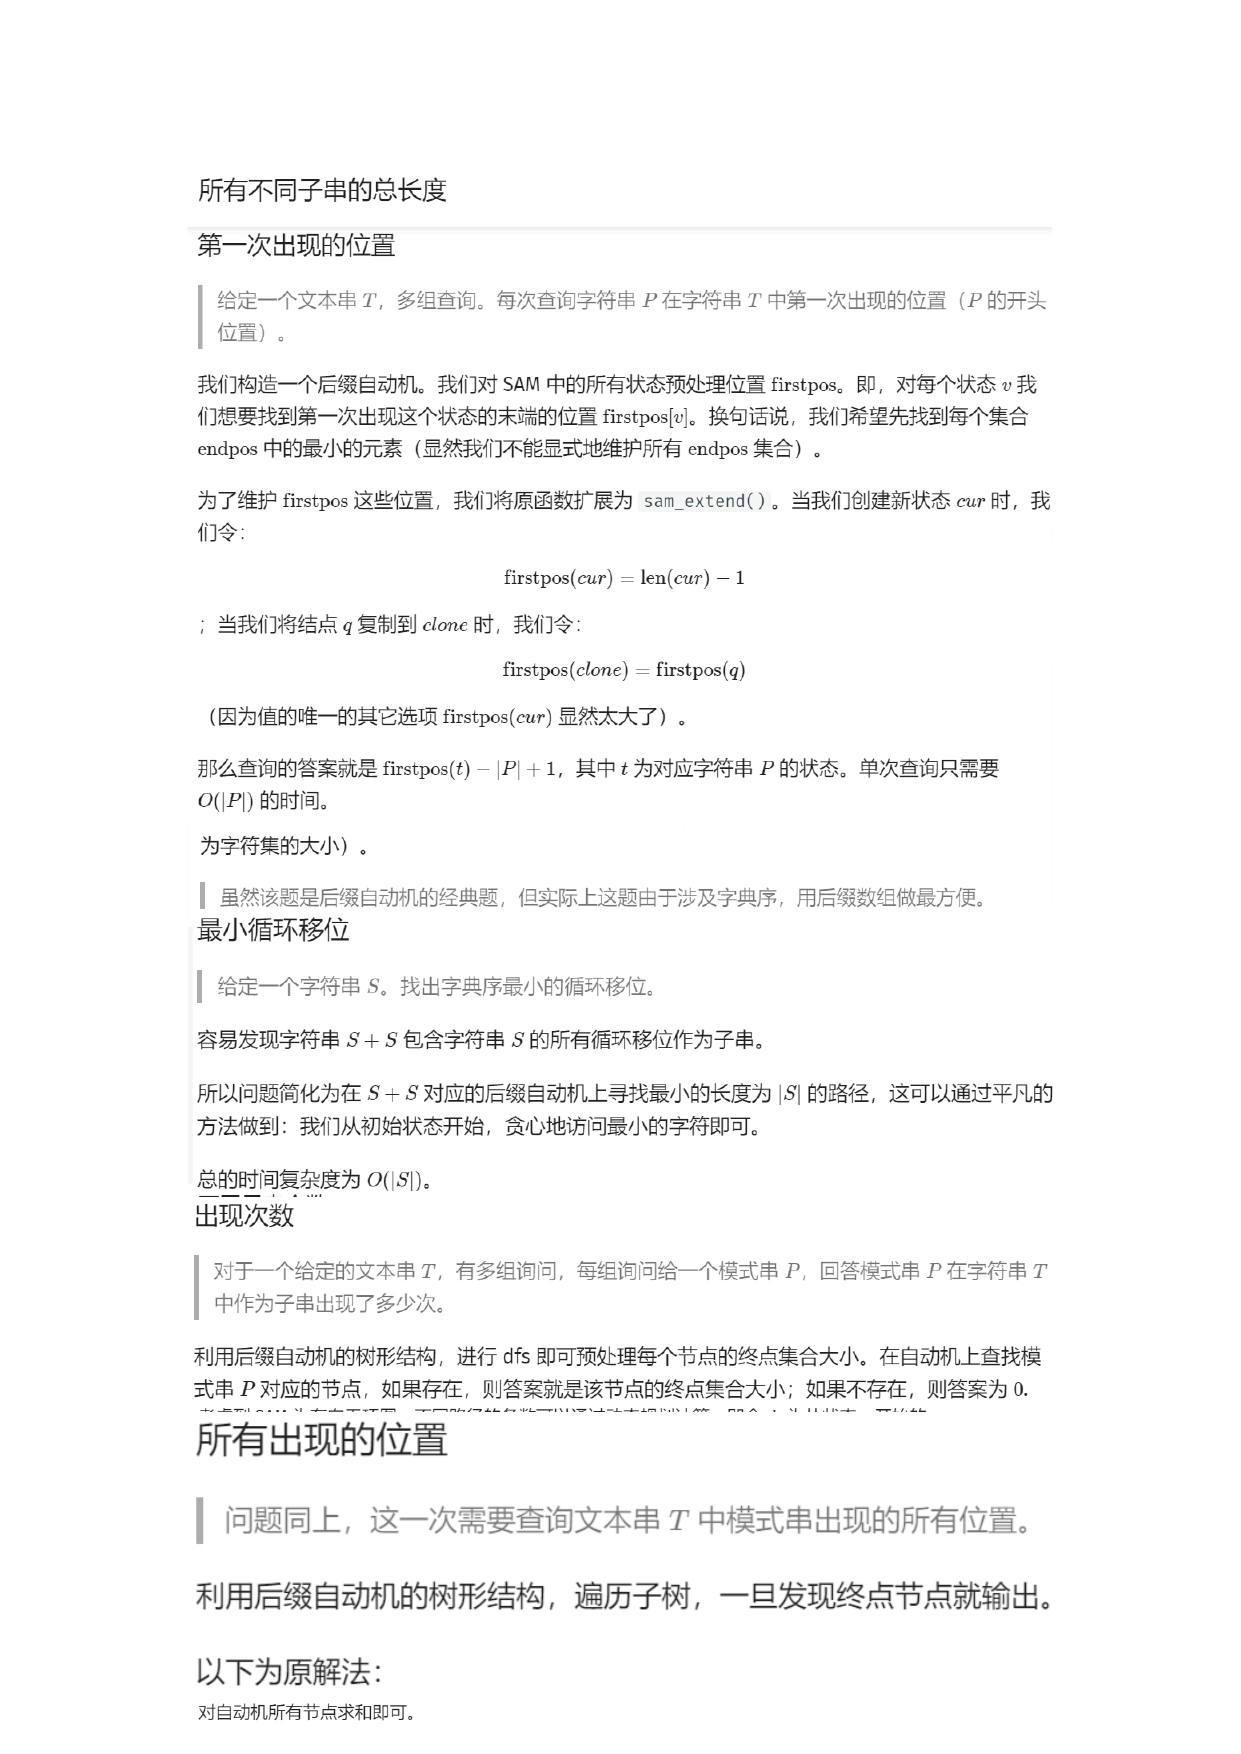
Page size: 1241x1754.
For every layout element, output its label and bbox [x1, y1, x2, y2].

picture [187, 162, 1057, 1729]
